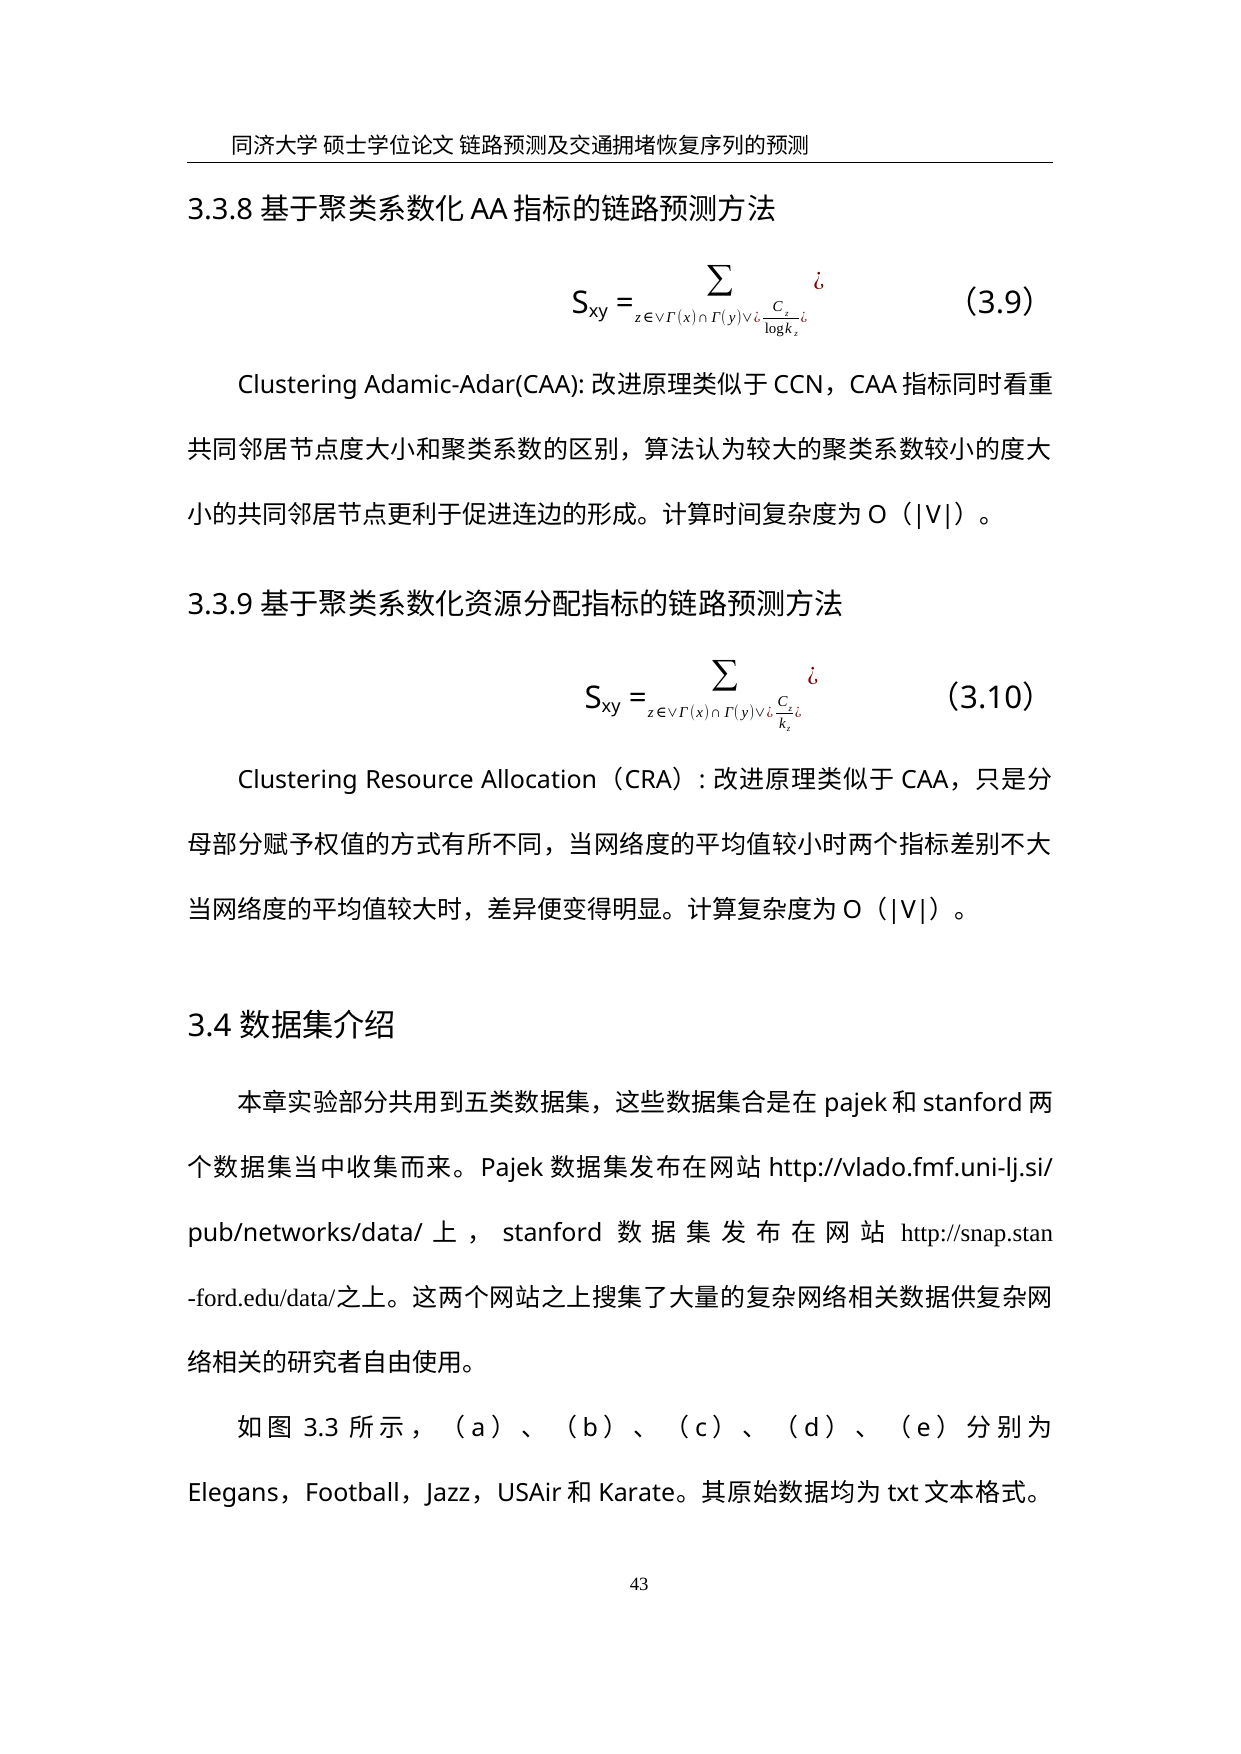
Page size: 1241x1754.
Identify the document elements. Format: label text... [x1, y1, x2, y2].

text Sxy = （3.10） [187, 648, 1053, 745]
text 3.3.8 基于聚类系数化AA指标的链路预测方法 [187, 175, 1053, 240]
text Sxy = （3.9） [187, 253, 1053, 350]
text 本章实验部分共用到五类数据集，这些数据集合是在pajek和stanford两个数据集当中收集而来。Pajek数据集发布在网站http://vlado.fmf.uni-lj.si/pub/networks/data/上，stanford数据集发布在网站http://snap.stan -ford.edu/data/之上。这两个网站之上搜集了大量的复杂网络相关数据供复杂网络相关的研究者自由使用。 [187, 1068, 1053, 1393]
text Clustering Resource Allocation（CRA）: 改进原理类似于CAA，只是分母部分赋予权值的方式有所不同，当网络度的平均值较小时两个指标差别不大，当网络度的平均值较大时，差异便变得明显。计算复杂度为O（|V|）。 [187, 745, 1053, 940]
text 3.3.9 基于聚类系数化资源分配指标的链路预测方法 [187, 570, 1053, 635]
text 3.4 数据集介绍 [187, 990, 1053, 1055]
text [187, 1393, 1053, 1523]
text Clustering Adamic-Adar(CAA): 改进原理类似于CCN，CAA指标同时看重共同邻居节点度大小和聚类系数的区别，算法认为较大的聚类系数较小的度大小的共同邻居节点更利于促进连边的形成。计算时间复杂度为O（|V|）。 [187, 350, 1053, 545]
